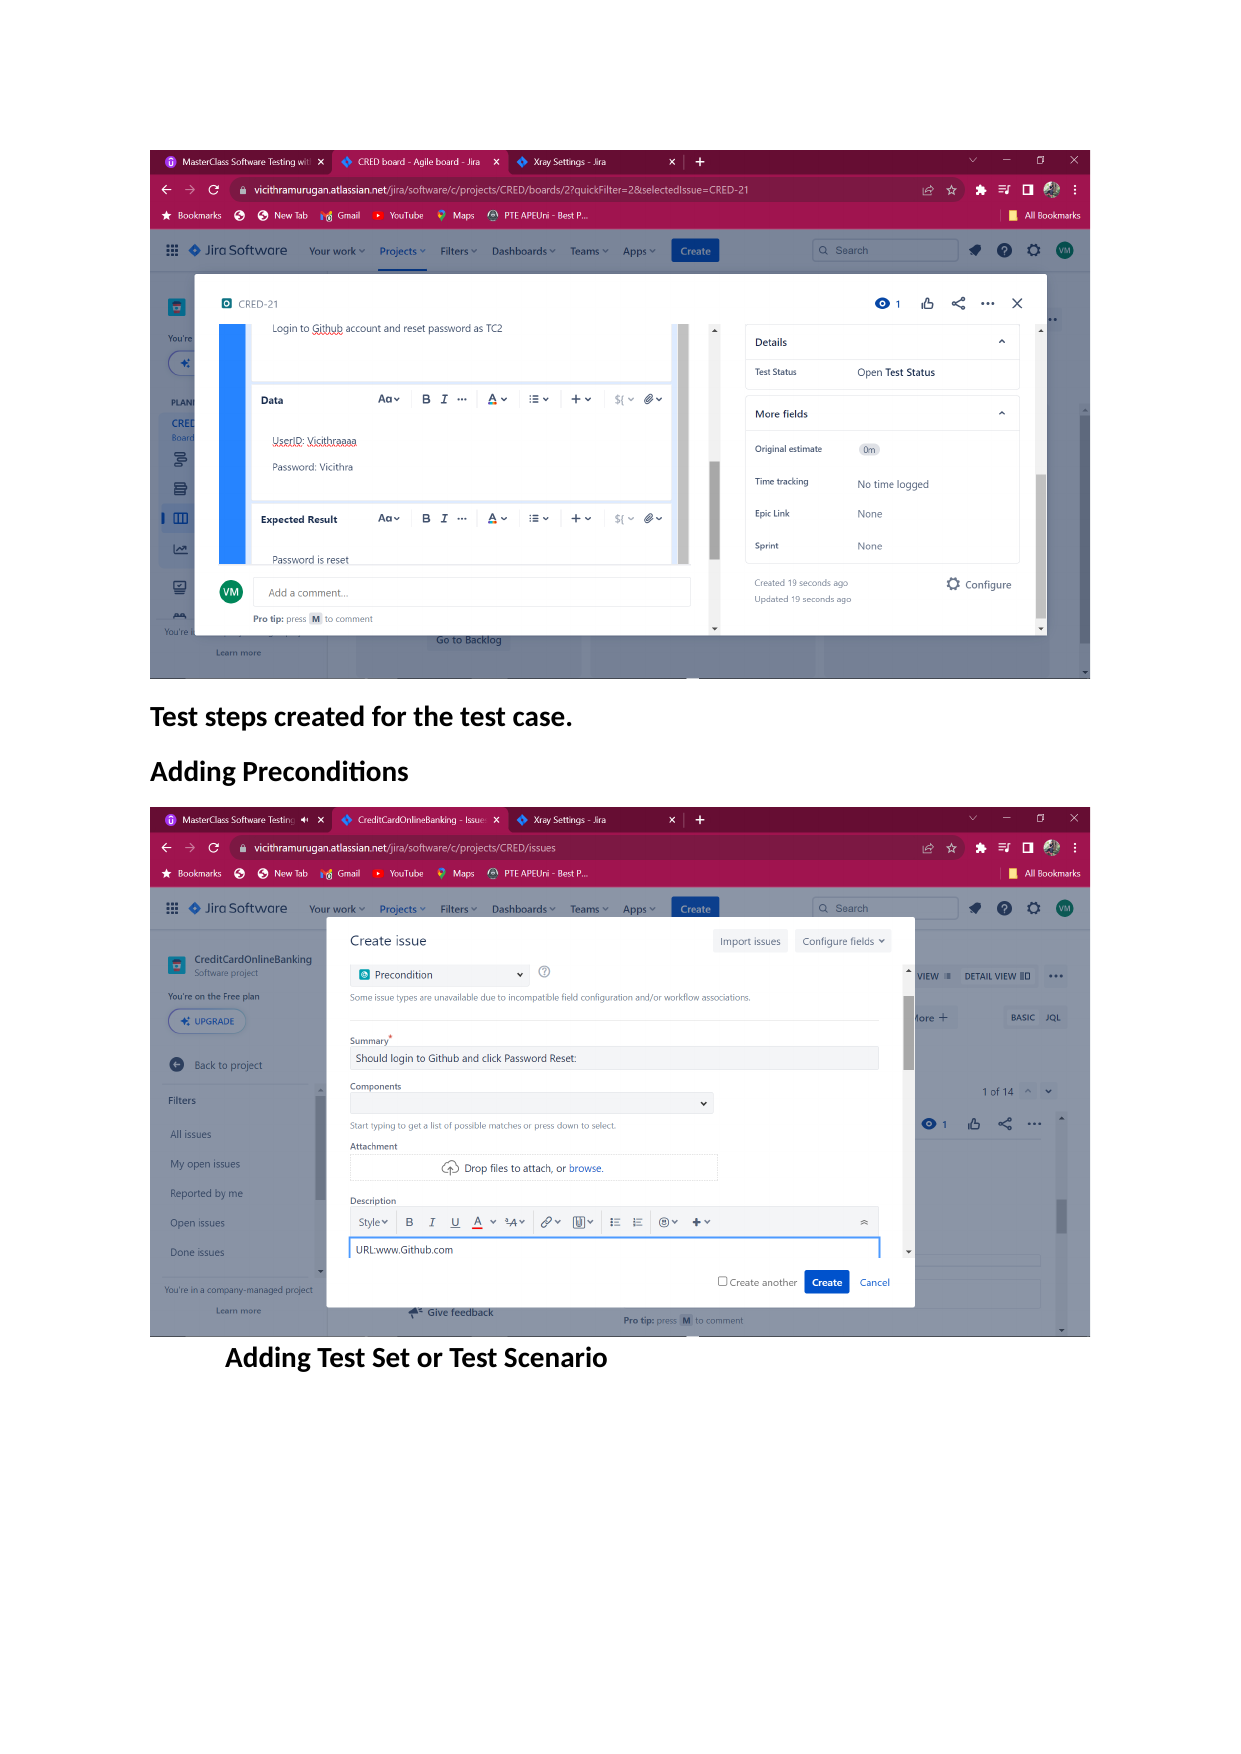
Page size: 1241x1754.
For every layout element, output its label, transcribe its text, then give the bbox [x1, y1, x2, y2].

picture [150, 150, 1091, 679]
text Adding Test Set or Test Scenario [150, 1337, 1090, 1375]
text Adding Preconditions [150, 753, 1090, 788]
text Test steps created for the test case. [150, 698, 1090, 733]
picture [150, 807, 1091, 1337]
